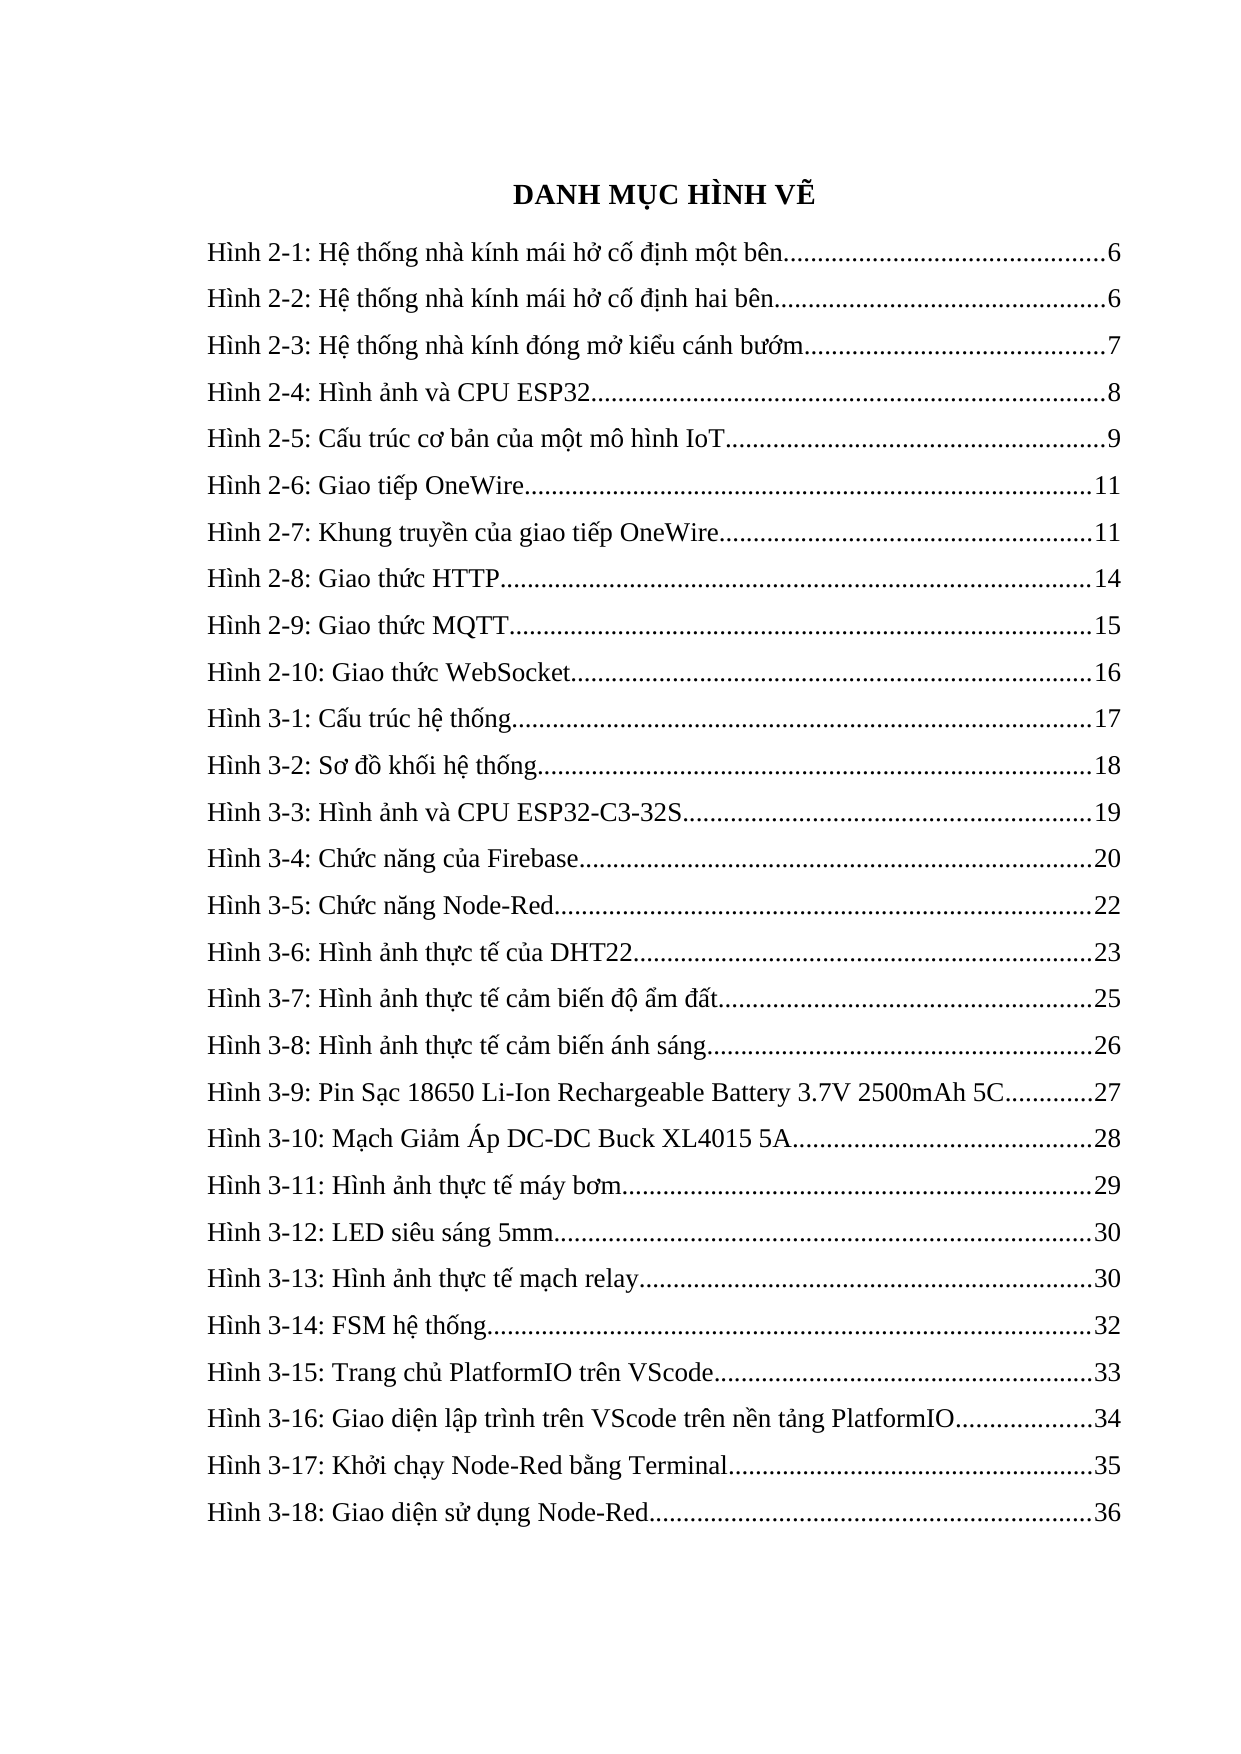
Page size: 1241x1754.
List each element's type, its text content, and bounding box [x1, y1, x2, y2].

text Hình 3-3: Hình ảnh và CPU ESP32-C3-32S 19 [207, 796, 1122, 827]
text Hình 2-5: Cấu trúc cơ bản của một mô hình IoT 9 [207, 422, 1122, 453]
text Hình 3-15: Trang chủ PlatformIO trên VScode 33 [207, 1356, 1122, 1387]
text Hình 3-17: Khởi chạy Node-Red bằng Terminal 35 [207, 1449, 1122, 1480]
text Hình 3-2: Sơ đồ khối hệ thống 18 [207, 749, 1122, 780]
text Hình 3-5: Chức năng Node-Red 22 [207, 889, 1122, 920]
text Hình 3-12: LED siêu sáng 5mm 30 [207, 1216, 1122, 1247]
text Hình 3-16: Giao diện lập trình trên VScode trên nền tảng PlatformIO 34 [207, 1402, 1122, 1433]
title DANH MỤC HÌNH VẼ [207, 177, 1122, 211]
text Hình 2-7: Khung truyền của giao tiếp OneWire 11 [207, 516, 1122, 547]
text Hình 2-6: Giao tiếp OneWire 11 [207, 469, 1122, 500]
text Hình 3-1: Cấu trúc hệ thống 17 [207, 702, 1122, 733]
text Hình 2-8: Giao thức HTTP 14 [207, 562, 1122, 593]
text Hình 3-13: Hình ảnh thực tế mạch relay 30 [207, 1262, 1122, 1293]
text Hình 3-4: Chức năng của Firebase 20 [207, 842, 1122, 873]
text Hình 2-9: Giao thức MQTT 15 [207, 609, 1122, 640]
text Hình 3-7: Hình ảnh thực tế cảm biến độ ẩm đất 25 [207, 982, 1122, 1013]
text Hình 2-1: Hệ thống nhà kính mái hở cố định một bên 6 [207, 236, 1122, 267]
text Hình 3-9: Pin Sạc 18650 Li-Ion Rechargeable Battery 3.7V 2500mAh 5C 27 [207, 1076, 1122, 1107]
text Hình 3-11: Hình ảnh thực tế máy bơm 29 [207, 1169, 1122, 1200]
text Hình 2-4: Hình ảnh và CPU ESP32 8 [207, 376, 1122, 407]
text Hình 2-3: Hệ thống nhà kính đóng mở kiểu cánh bướm 7 [207, 329, 1122, 360]
text Hình 2-2: Hệ thống nhà kính mái hở cố định hai bên 6 [207, 282, 1122, 313]
text Hình 3-10: Mạch Giảm Áp DC-DC Buck XL4015 5A 28 [207, 1122, 1122, 1153]
text Hình 3-6: Hình ảnh thực tế của DHT22 23 [207, 936, 1122, 967]
text Hình 2-10: Giao thức WebSocket 16 [207, 656, 1122, 687]
text Hình 3-14: FSM hệ thống 32 [207, 1309, 1122, 1340]
text Hình 3-8: Hình ảnh thực tế cảm biến ánh sáng 26 [207, 1029, 1122, 1060]
text Hình 3-18: Giao diện sử dụng Node-Red 36 [207, 1496, 1122, 1527]
